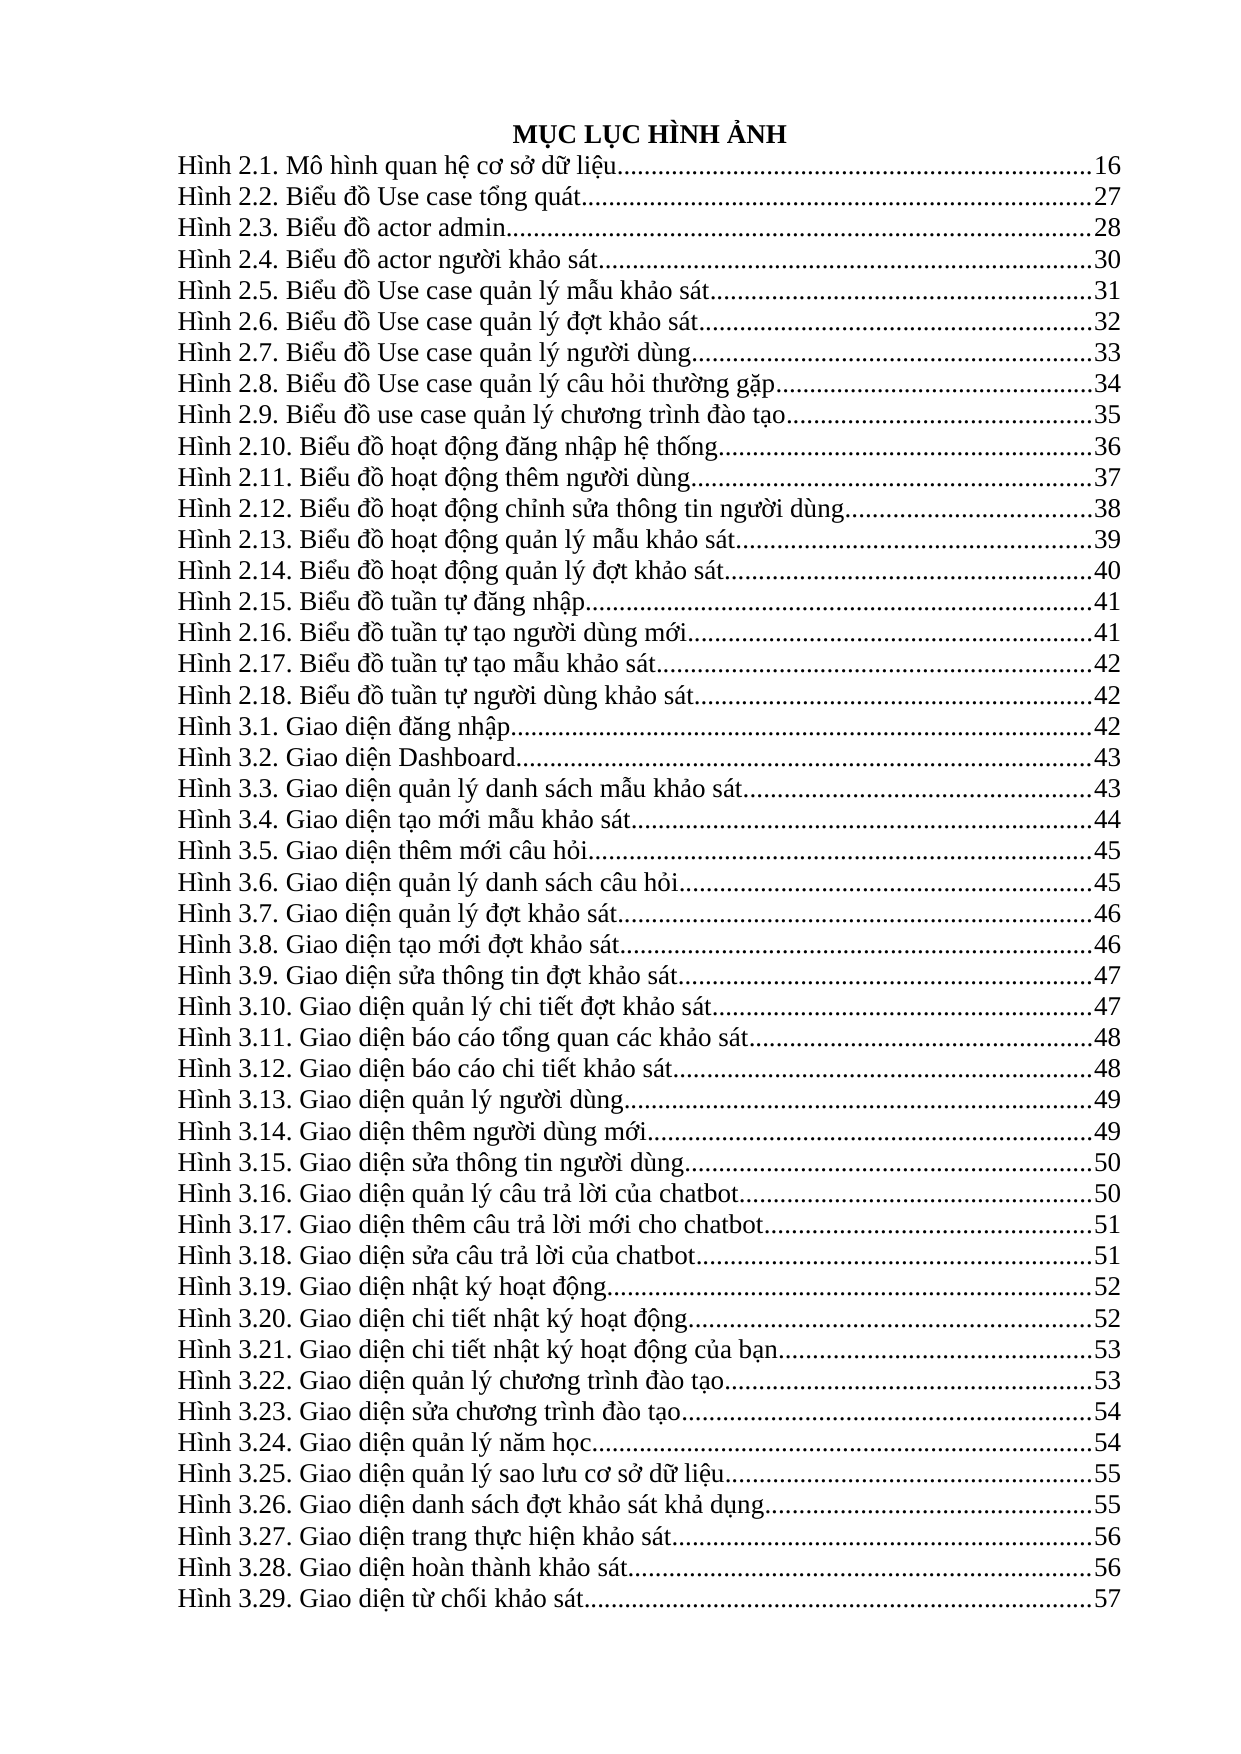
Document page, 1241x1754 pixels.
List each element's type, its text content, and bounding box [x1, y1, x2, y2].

text Hình 2.8. Biểu đồ Use case quản lý câu hỏi thường gặp 34 [177, 367, 1122, 398]
text Hình 3.20. Giao diện chi tiết nhật ký hoạt động 52 [177, 1302, 1122, 1333]
text Hình 3.14. Giao diện thêm người dùng mới 49 [177, 1115, 1122, 1146]
text Hình 2.18. Biểu đồ tuần tự người dùng khảo sát 42 [177, 679, 1122, 710]
text Hình 2.13. Biểu đồ hoạt động quản lý mẫu khảo sát 39 [177, 523, 1122, 554]
text Hình 3.22. Giao diện quản lý chương trình đào tạo 53 [177, 1364, 1122, 1395]
text Hình 3.16. Giao diện quản lý câu trả lời của chatbot 50 [177, 1177, 1122, 1208]
text Hình 3.2. Giao diện Dashboard 43 [177, 741, 1122, 772]
text Hình 3.5. Giao diện thêm mới câu hỏi 45 [177, 834, 1122, 866]
text MỤC LỤC HÌNH ẢNH [177, 118, 1122, 149]
text Hình 2.2. Biểu đồ Use case tổng quát 27 [177, 180, 1122, 212]
text Hình 3.17. Giao diện thêm câu trả lời mới cho chatbot 51 [177, 1208, 1122, 1239]
text Hình 3.4. Giao diện tạo mới mẫu khảo sát 44 [177, 803, 1122, 834]
text Hình 3.23. Giao diện sửa chương trình đào tạo 54 [177, 1395, 1122, 1426]
text Hình 3.24. Giao diện quản lý năm học 54 [177, 1426, 1122, 1457]
text Hình 3.13. Giao diện quản lý người dùng 49 [177, 1084, 1122, 1115]
text Hình 3.1. Giao diện đăng nhập 42 [177, 710, 1122, 741]
text Hình 3.12. Giao diện báo cáo chi tiết khảo sát 48 [177, 1052, 1122, 1084]
text Hình 3.3. Giao diện quản lý danh sách mẫu khảo sát 43 [177, 772, 1122, 803]
text Hình 2.1. Mô hình quan hệ cơ sở dữ liệu 16 [177, 149, 1122, 180]
text Hình 3.19. Giao diện nhật ký hoạt động 52 [177, 1271, 1122, 1302]
text Hình 2.6. Biểu đồ Use case quản lý đợt khảo sát 32 [177, 305, 1122, 336]
text Hình 3.21. Giao diện chi tiết nhật ký hoạt động của bạn 53 [177, 1333, 1122, 1364]
text Hình 3.26. Giao diện danh sách đợt khảo sát khả dụng 55 [177, 1488, 1122, 1520]
text Hình 3.10. Giao diện quản lý chi tiết đợt khảo sát 47 [177, 990, 1122, 1021]
text Hình 2.16. Biểu đồ tuần tự tạo người dùng mới 41 [177, 616, 1122, 648]
text Hình 3.25. Giao diện quản lý sao lưu cơ sở dữ liệu 55 [177, 1457, 1122, 1488]
text Hình 2.3. Biểu đồ actor admin 28 [177, 212, 1122, 243]
text Hình 3.8. Giao diện tạo mới đợt khảo sát 46 [177, 928, 1122, 959]
text Hình 2.10. Biểu đồ hoạt động đăng nhập hệ thống 36 [177, 429, 1122, 461]
text Hình 2.17. Biểu đồ tuần tự tạo mẫu khảo sát 42 [177, 648, 1122, 679]
text Hình 2.12. Biểu đồ hoạt động chỉnh sửa thông tin người dùng 38 [177, 492, 1122, 523]
text Hình 2.7. Biểu đồ Use case quản lý người dùng 33 [177, 336, 1122, 367]
text Hình 3.7. Giao diện quản lý đợt khảo sát 46 [177, 897, 1122, 928]
text Hình 3.18. Giao diện sửa câu trả lời của chatbot 51 [177, 1239, 1122, 1271]
text Hình 2.15. Biểu đồ tuần tự đăng nhập 41 [177, 585, 1122, 616]
text Hình 3.15. Giao diện sửa thông tin người dùng 50 [177, 1146, 1122, 1177]
text Hình 3.11. Giao diện báo cáo tổng quan các khảo sát 48 [177, 1021, 1122, 1052]
text Hình 2.11. Biểu đồ hoạt động thêm người dùng 37 [177, 461, 1122, 492]
text Hình 2.4. Biểu đồ actor người khảo sát 30 [177, 243, 1122, 274]
text Hình 3.28. Giao diện hoàn thành khảo sát 56 [177, 1551, 1122, 1582]
text Hình 3.29. Giao diện từ chối khảo sát 57 [177, 1582, 1122, 1613]
text Hình 2.9. Biểu đồ use case quản lý chương trình đào tạo 35 [177, 398, 1122, 429]
text Hình 3.9. Giao diện sửa thông tin đợt khảo sát 47 [177, 959, 1122, 990]
text Hình 3.27. Giao diện trang thực hiện khảo sát 56 [177, 1520, 1122, 1551]
text Hình 3.6. Giao diện quản lý danh sách câu hỏi 45 [177, 866, 1122, 897]
text Hình 2.14. Biểu đồ hoạt động quản lý đợt khảo sát 40 [177, 554, 1122, 585]
text Hình 2.5. Biểu đồ Use case quản lý mẫu khảo sát 31 [177, 274, 1122, 305]
